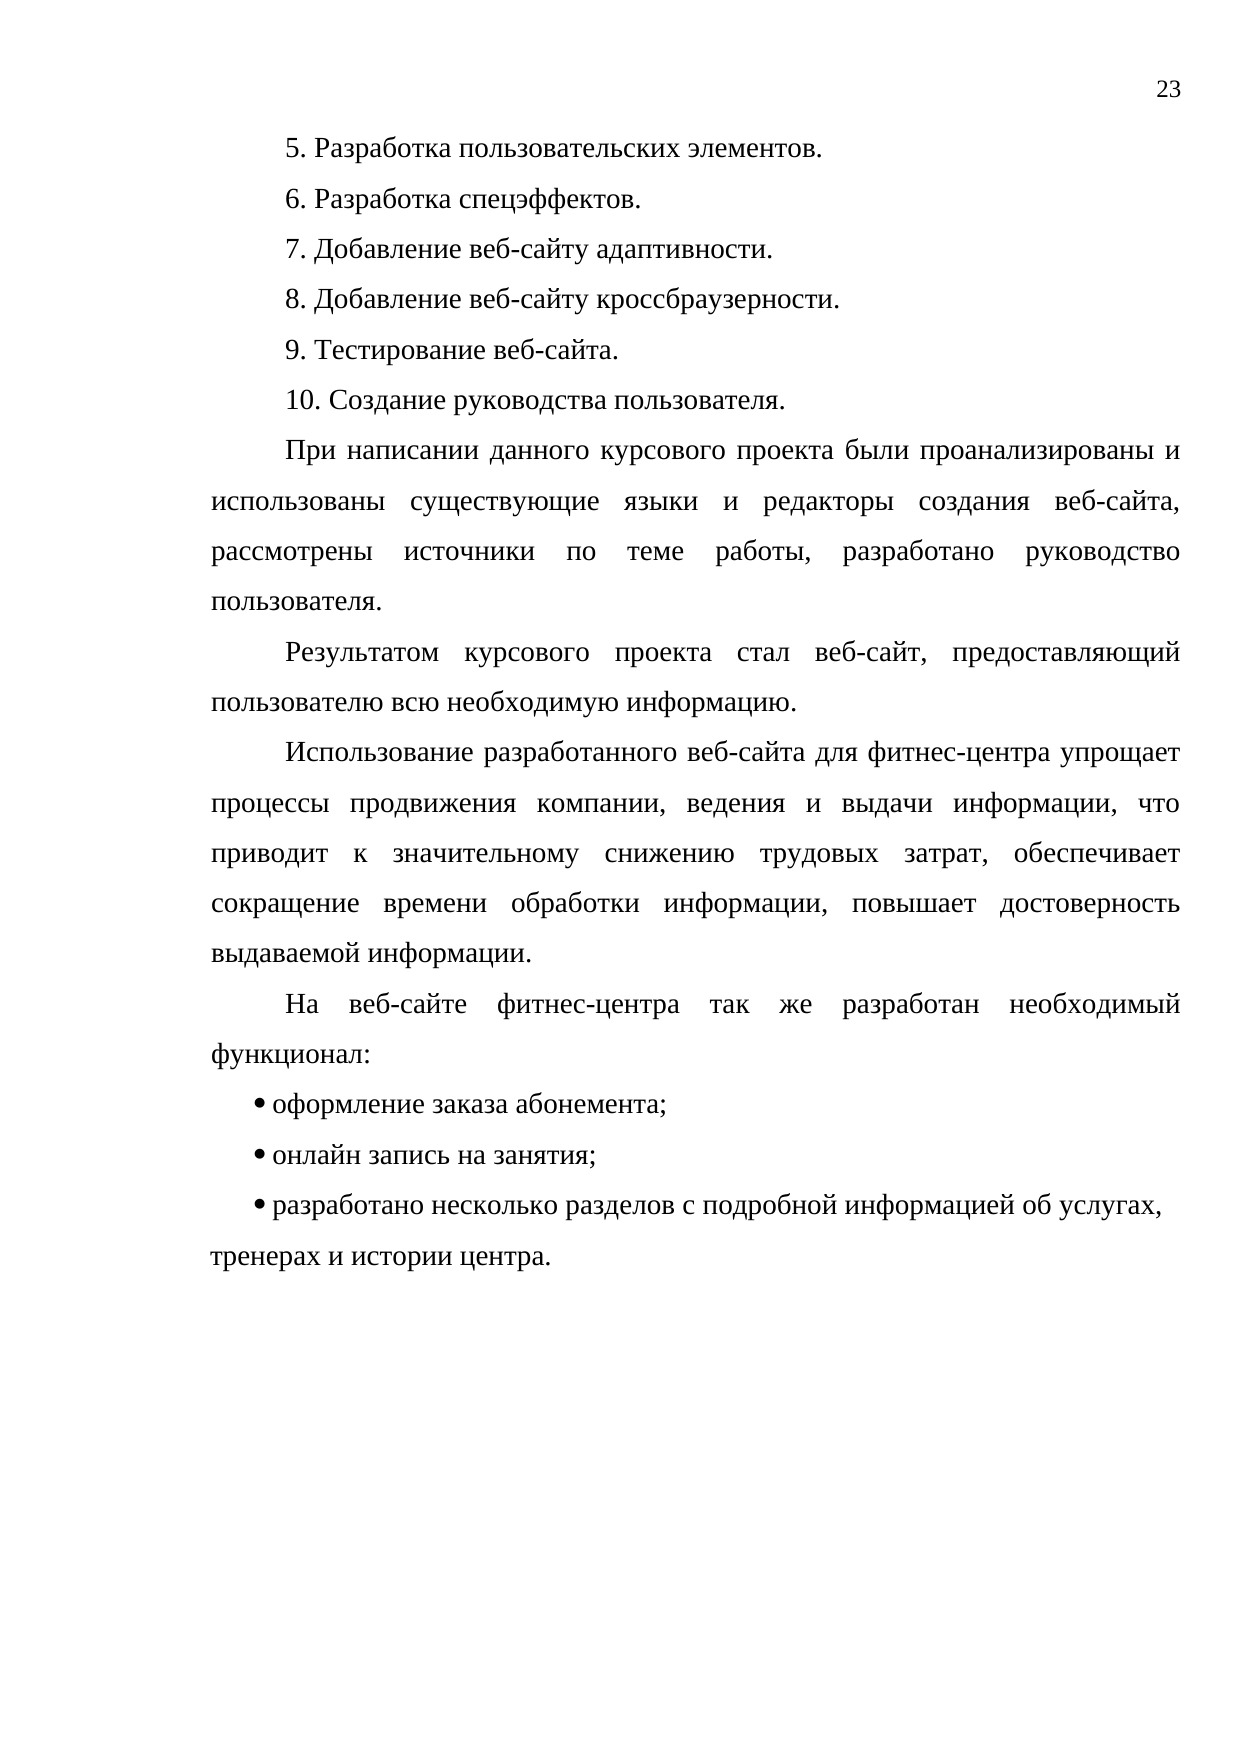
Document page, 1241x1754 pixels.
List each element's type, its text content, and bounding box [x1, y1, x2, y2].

list онлайн запись на занятия; [254, 1137, 1181, 1171]
list 8. Добавление веб-сайту кроссбраузерности. [211, 282, 1181, 315]
list разработано несколько разделов с подробной информацией об услугах, [254, 1187, 1181, 1221]
list тренерах и истории центра. [136, 1238, 1181, 1271]
list Использование разработанного веб-сайта для фитнес-центра упрощает процессы продвижения компании, ведения и выдачи информации, что приводит к значительному снижению трудовых затрат, обеспечивает сокращение времени обработки информации, повышает достоверность выдаваемой информации. [211, 734, 1181, 969]
list 10. Создание руководства пользователя. [211, 382, 1181, 416]
list Результатом курсового проекта стал веб-сайт, предоставляющий пользователю всю необходимую информацию. [211, 634, 1181, 718]
list 5. Разработка пользовательских элементов. [211, 131, 1181, 164]
list На веб-сайте фитнес-центра так же разработан необходимый функционал: [211, 986, 1181, 1070]
list 9. Тестирование веб-сайта. [211, 332, 1181, 365]
list 7. Добавление веб-сайту адаптивности. [211, 231, 1181, 265]
list оформление заказа абонемента; [254, 1087, 1181, 1120]
list 6. Разработка спецэффектов. [211, 181, 1181, 214]
list При написании данного курсового проекта были проанализированы и использованы существующие языки и редакторы создания веб-сайта, рассмотрены источники по теме работы, разработано руководство пользователя. [211, 432, 1181, 617]
